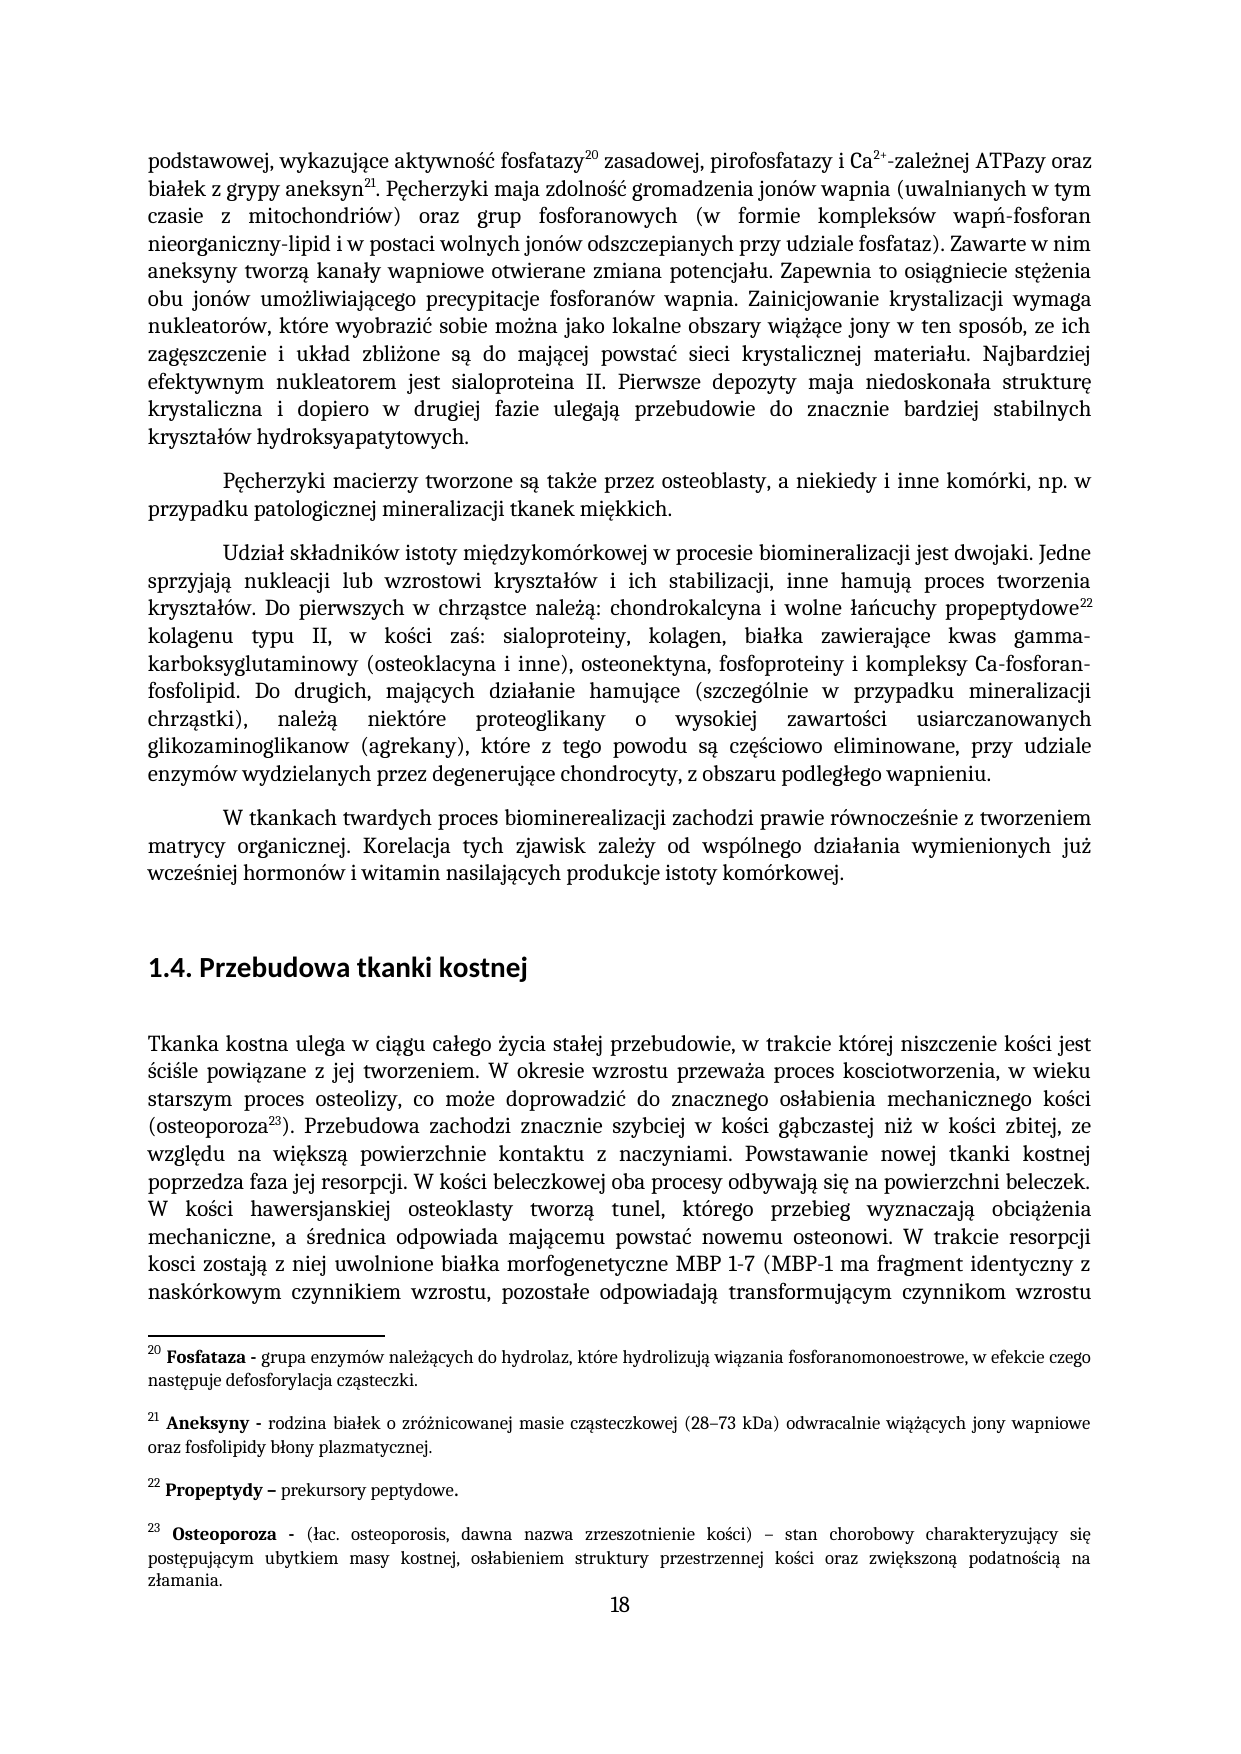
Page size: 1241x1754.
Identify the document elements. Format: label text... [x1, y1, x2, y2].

text Pęcherzyki macierzy tworzone są także przez osteoblasty, a niekiedy i inne komórki, np. w przypadku patologicznej mineralizacji tkanek miękkich. [148, 468, 1092, 522]
text Udział składników istoty międzykomórkowej w procesie biomineralizacji jest dwojaki. Jedne sprzyjają nukleacji lub wzrostowi kryształów i ich stabilizacji, inne hamują proces tworzenia kryształów. Do pierwszych w chrząstce należą: chondrokalcyna i wolne łańcuchy propeptydowe kolagenu typu II, w kości zaś: sialoproteiny, kolagen, białka zawierające kwas gamma-karboksyglutaminowy (osteoklacyna i inne), osteonektyna, fosfoproteiny i kompleksy Ca-fosforan-fosfolipid. Do drugich, mających działanie hamujące (szczególnie w przypadku mineralizacji chrząstki), należą niektóre proteoglikany o wysokiej zawartości usiarczanowanych glikozaminoglikanow (agrekany), które z tego powodu są częściowo eliminowane, przy udziale enzymów wydzielanych przez degenerujące chondrocyty, z obszaru podległego wapnieniu. [148, 540, 1092, 787]
text W tkankach twardych proces biominerealizacji zachodzi prawie równocześnie z tworzeniem matrycy organicznej. Korelacja tych zjawisk zależy od wspólnego działania wymienionych już wcześniej hormonów i witamin nasilających produkcje istoty komórkowej. [148, 805, 1092, 887]
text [148, 1030, 1092, 1305]
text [148, 148, 1092, 450]
subtitle 1.4. Przebudowa tkanki kostnej [148, 949, 1092, 984]
